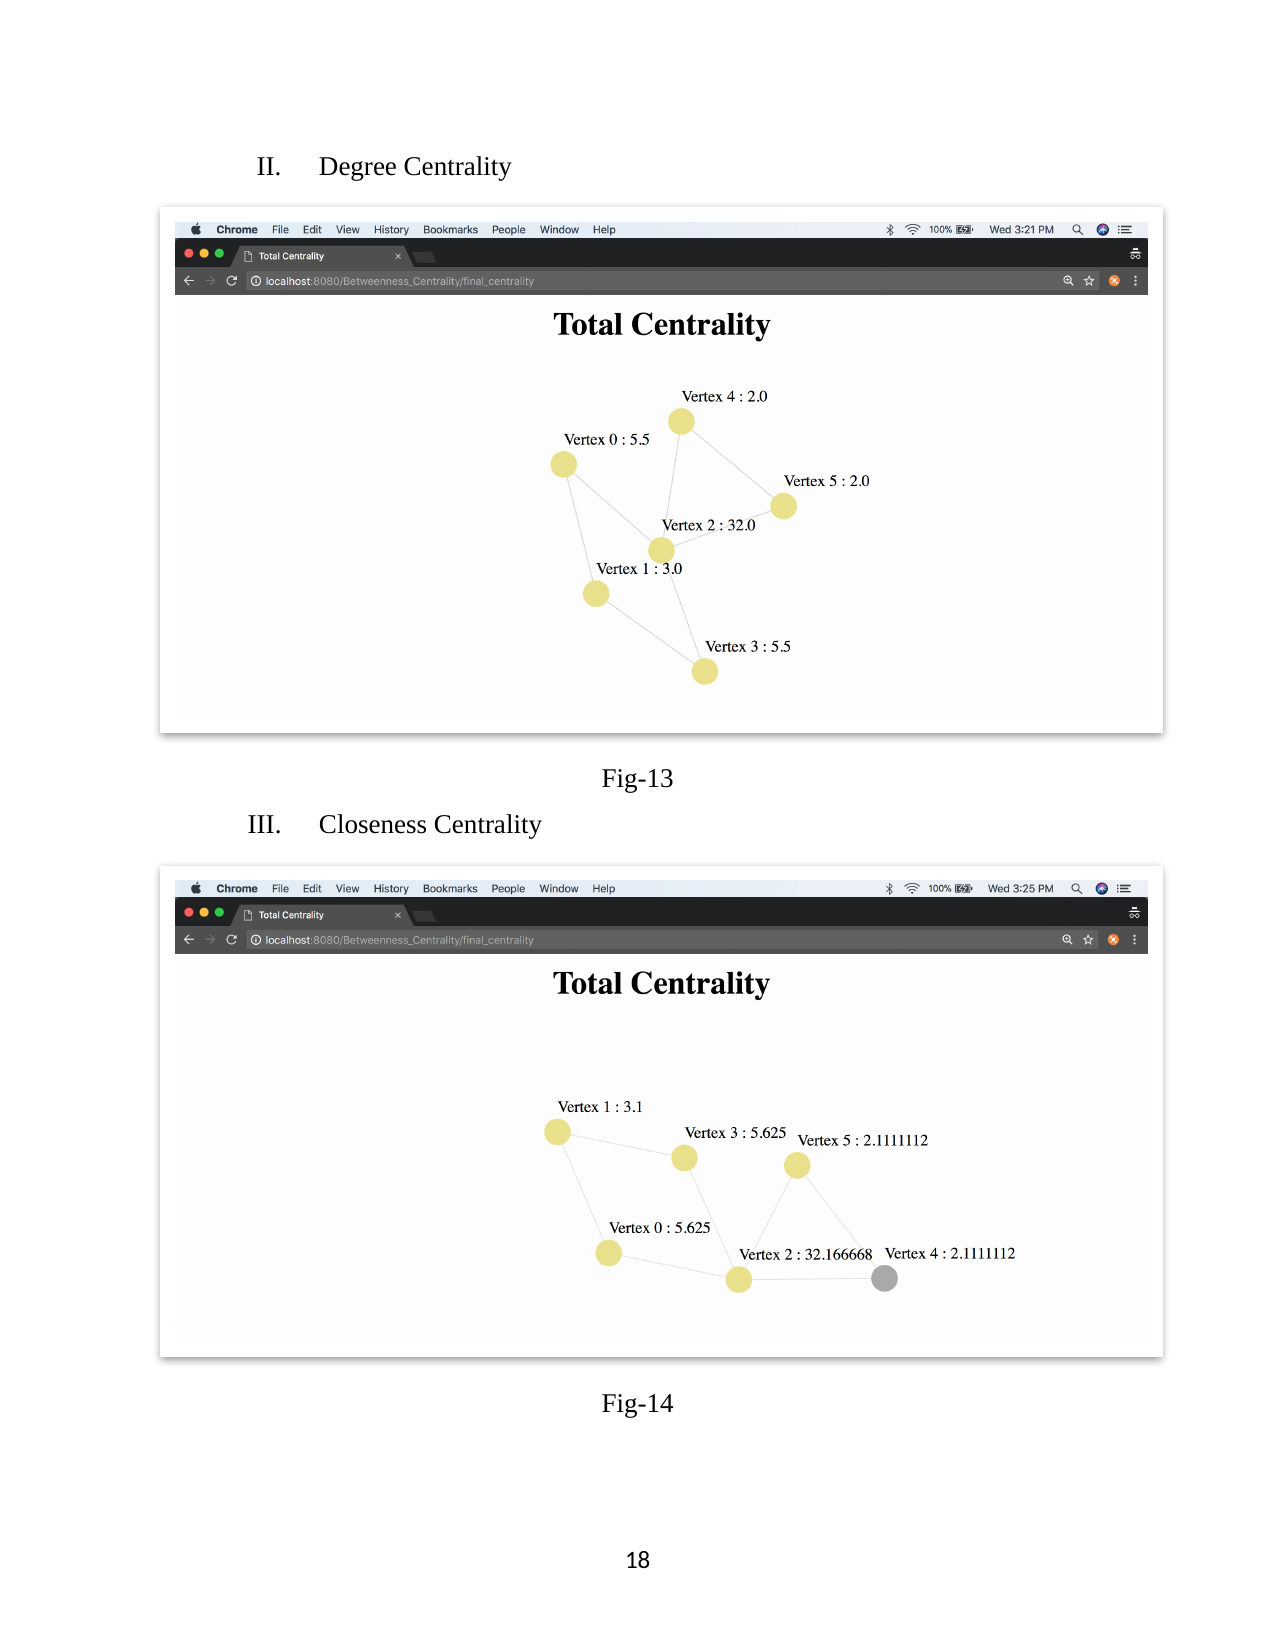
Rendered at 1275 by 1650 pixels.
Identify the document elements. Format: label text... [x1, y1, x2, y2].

picture [175, 222, 1148, 719]
text Fig-14 [150, 1387, 1125, 1418]
picture [175, 880, 1148, 1343]
list Degree Centrality [281, 150, 1125, 181]
text Fig-13 [150, 762, 1125, 793]
list Closeness Centrality [281, 809, 1125, 840]
